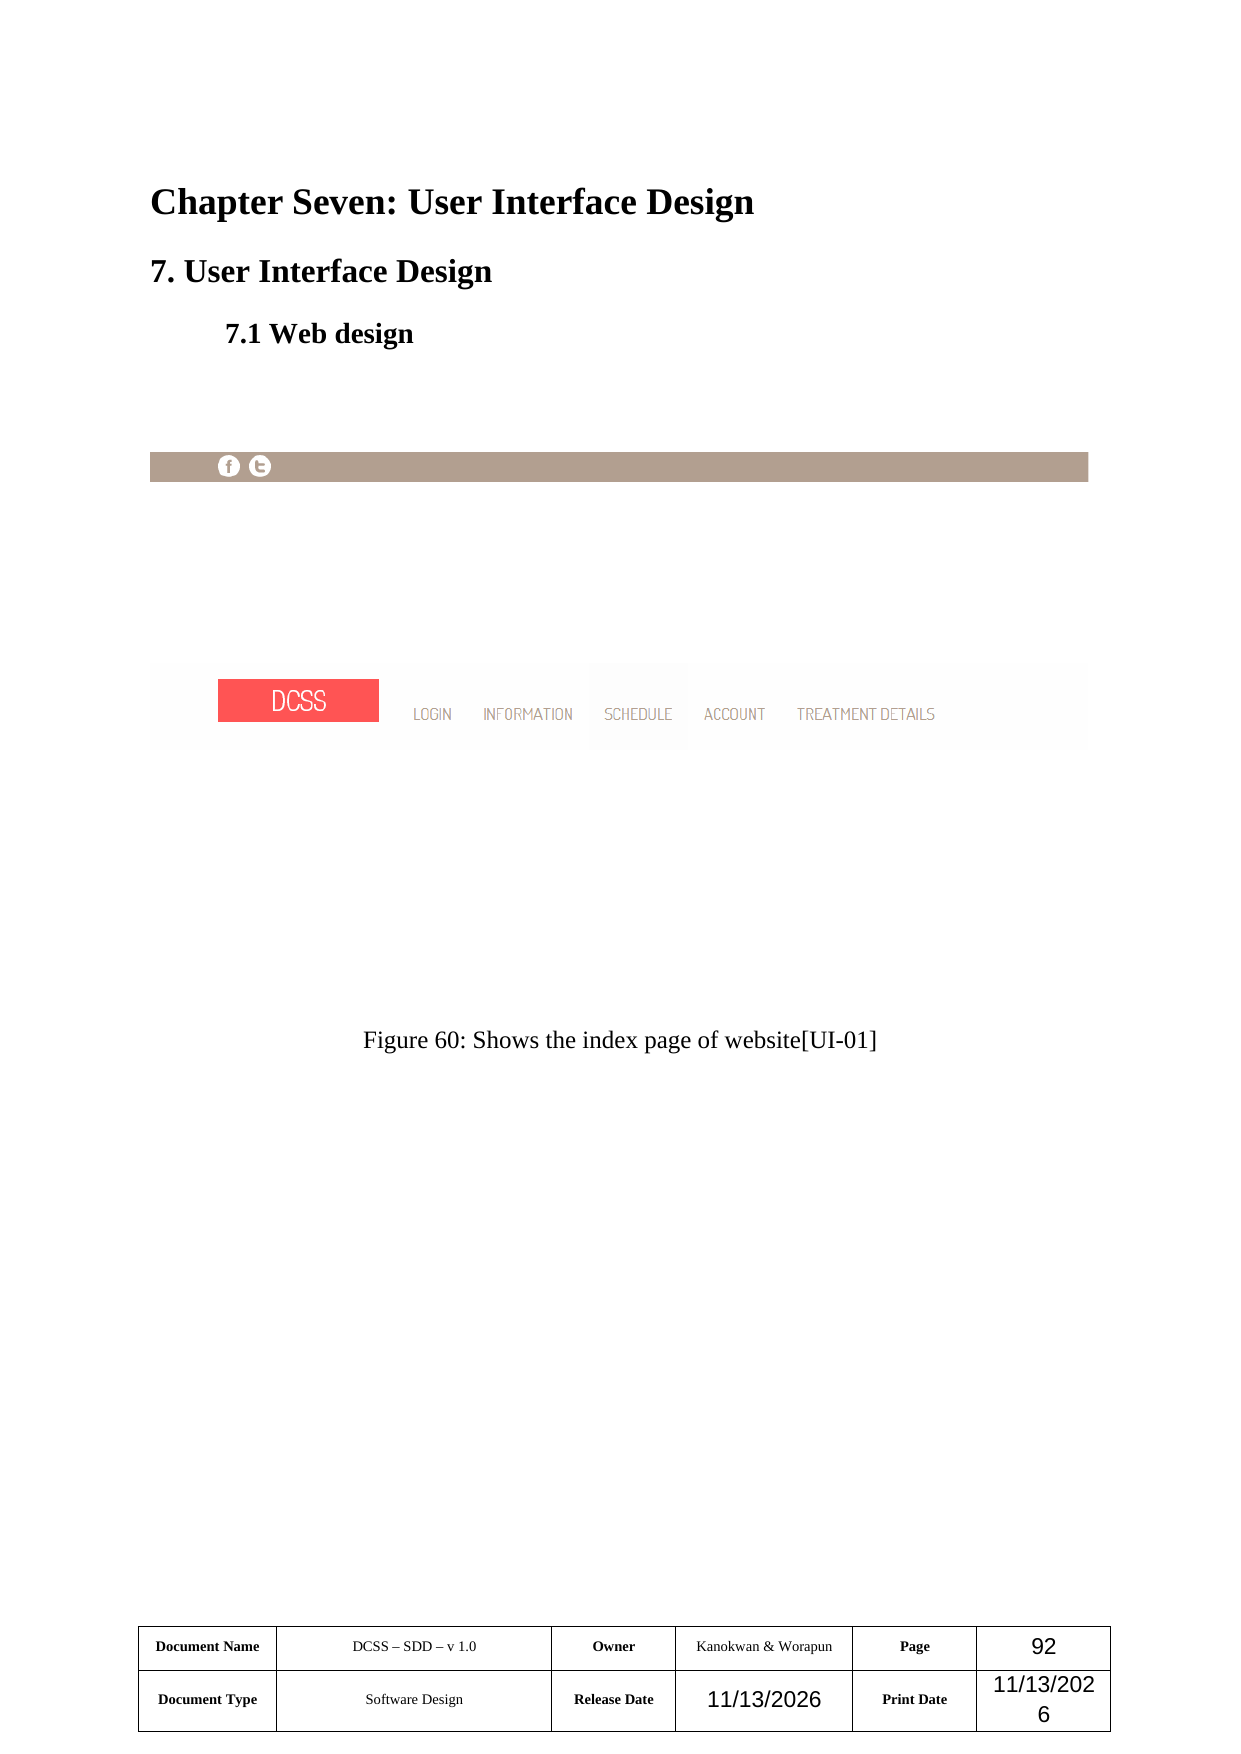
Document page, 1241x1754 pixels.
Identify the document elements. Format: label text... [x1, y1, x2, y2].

picture [150, 452, 1089, 1022]
subtitle Chapter Seven: User Interface Design [150, 179, 1090, 222]
subtitle 7. User Interface Design [150, 251, 1090, 290]
text Figure 60: Shows the index page of website[UI-01] [150, 1025, 1090, 1054]
subtitle 7.1 Web design [150, 316, 1090, 350]
